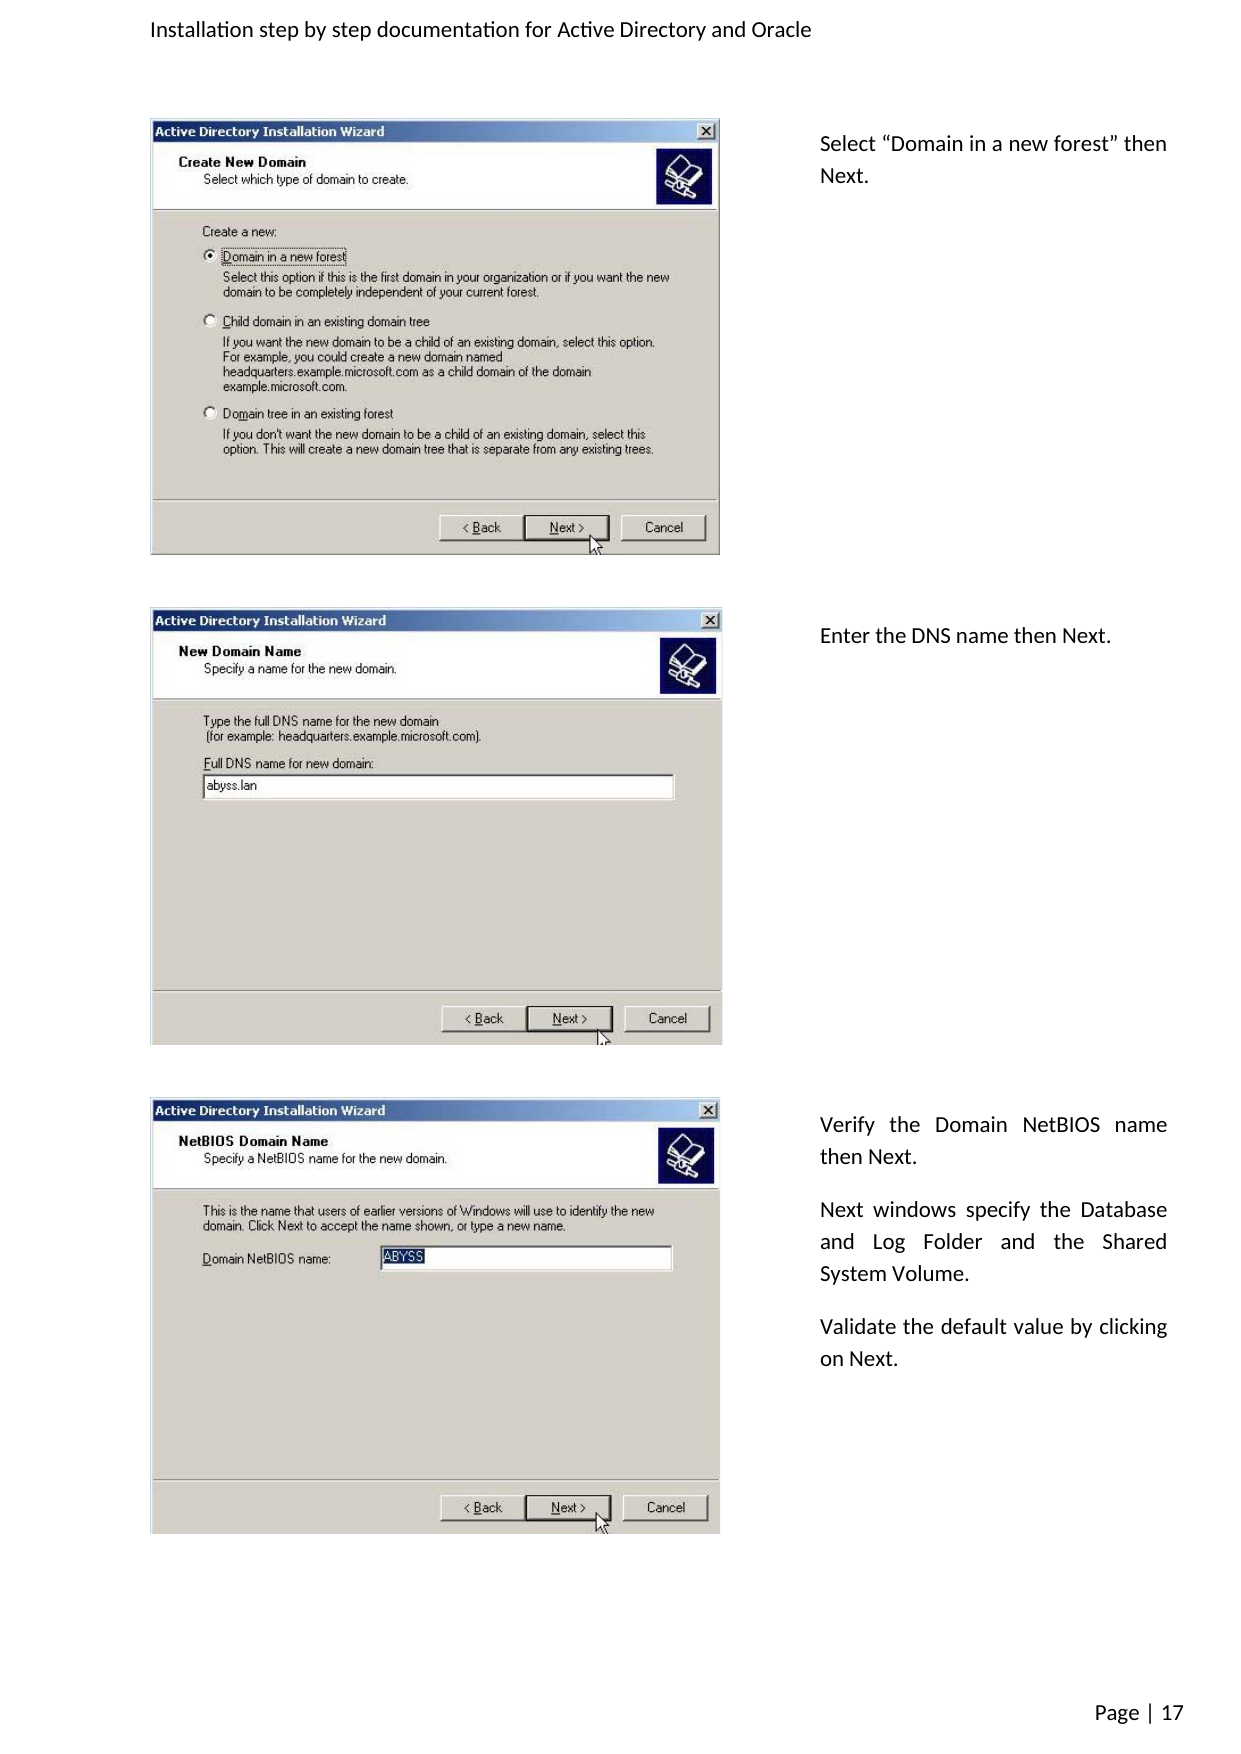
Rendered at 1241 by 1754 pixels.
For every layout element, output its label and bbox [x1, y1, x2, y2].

picture [150, 1097, 721, 1534]
picture [150, 118, 720, 555]
picture [150, 607, 723, 1045]
